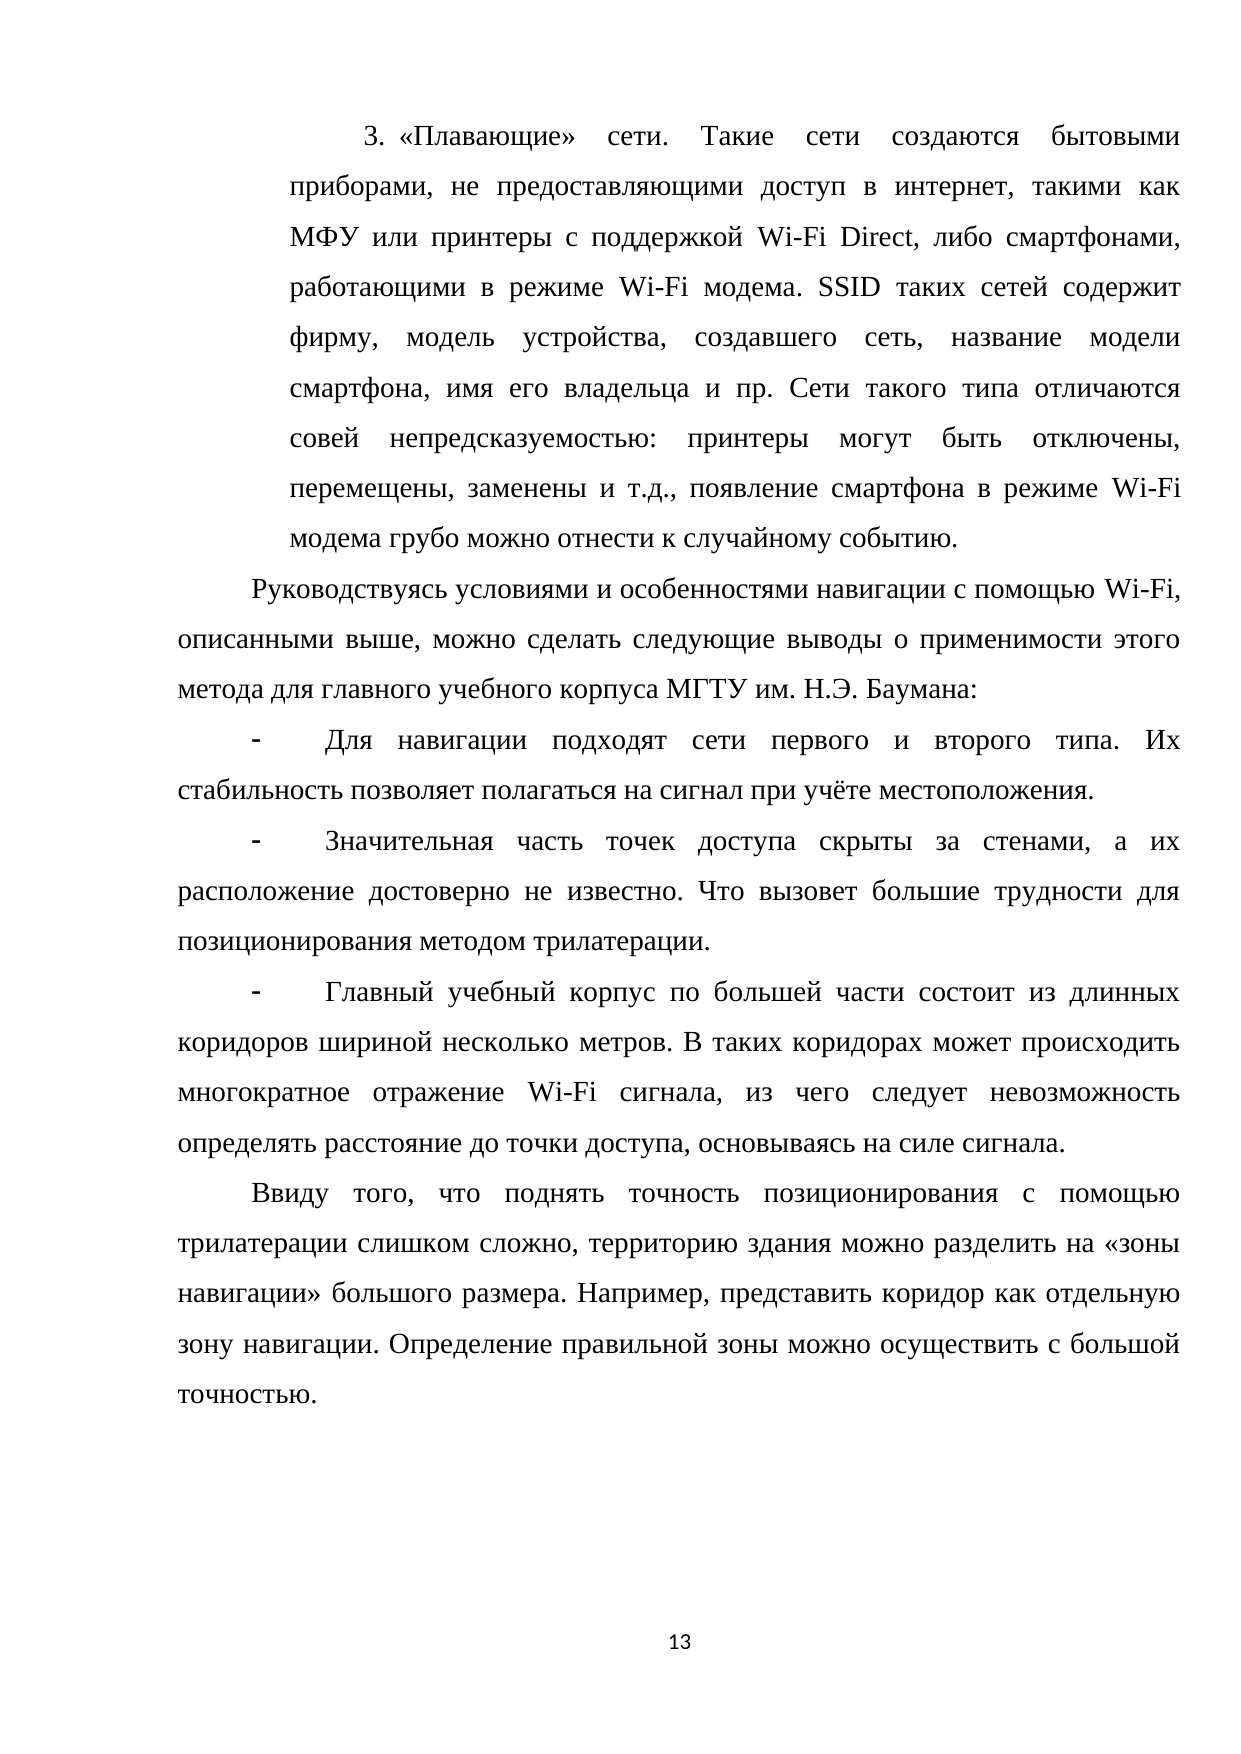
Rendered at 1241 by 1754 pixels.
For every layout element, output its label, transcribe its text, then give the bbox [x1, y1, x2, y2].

text Ввиду того, что поднять точность позиционирования с помощью трилатерации слишком сложно, территорию здания можно разделить на «зоны навигации» большого размера. Например, представить коридор как отдельную зону навигации. Определение правильной зоны можно осуществить с большой точностью. [177, 1175, 1181, 1410]
list Значительная часть точек доступа скрыты за стенами, а их расположение достоверно не известно. Что вызовет большие трудности для позиционирования методом трилатерации. [177, 823, 1181, 957]
list Главный учебный корпус по большей части состоит из длинных коридоров шириной несколько метров. В таких коридорах может происходить многократное отражение Wi-Fi сигнала, из чего следует невозможность определять расстояние до точки доступа, основываясь на силе сигнала. [177, 974, 1181, 1158]
list Для навигации подходят сети первого и второго типа. Их стабильность позволяет полагаться на сигнал при учёте местоположения. [177, 722, 1181, 806]
list «Плавающие» сети. Такие сети создаются бытовыми приборами, не предоставляющими доступ в интернет, такими как МФУ или принтеры с поддержкой Wi-Fi Direct, либо смартфонами, работающими в режиме Wi-Fi модема. SSID таких сетей содержит фирму, модель устройства, создавшего сеть, название модели смартфона, имя его владельца и пр. Сети такого типа отличаются совей непредсказуемостью: принтеры могут быть отключены, перемещены, заменены и т.д., появление смартфона в режиме Wi-Fi модема грубо можно отнести к случайному событию. [289, 118, 1181, 554]
text Руководствуясь условиями и особенностями навигации с помощью Wi-Fi, описанными выше, можно сделать следующие выводы о применимости этого метода для главного учебного корпуса МГТУ им. Н.Э. Баумана: [177, 571, 1181, 705]
